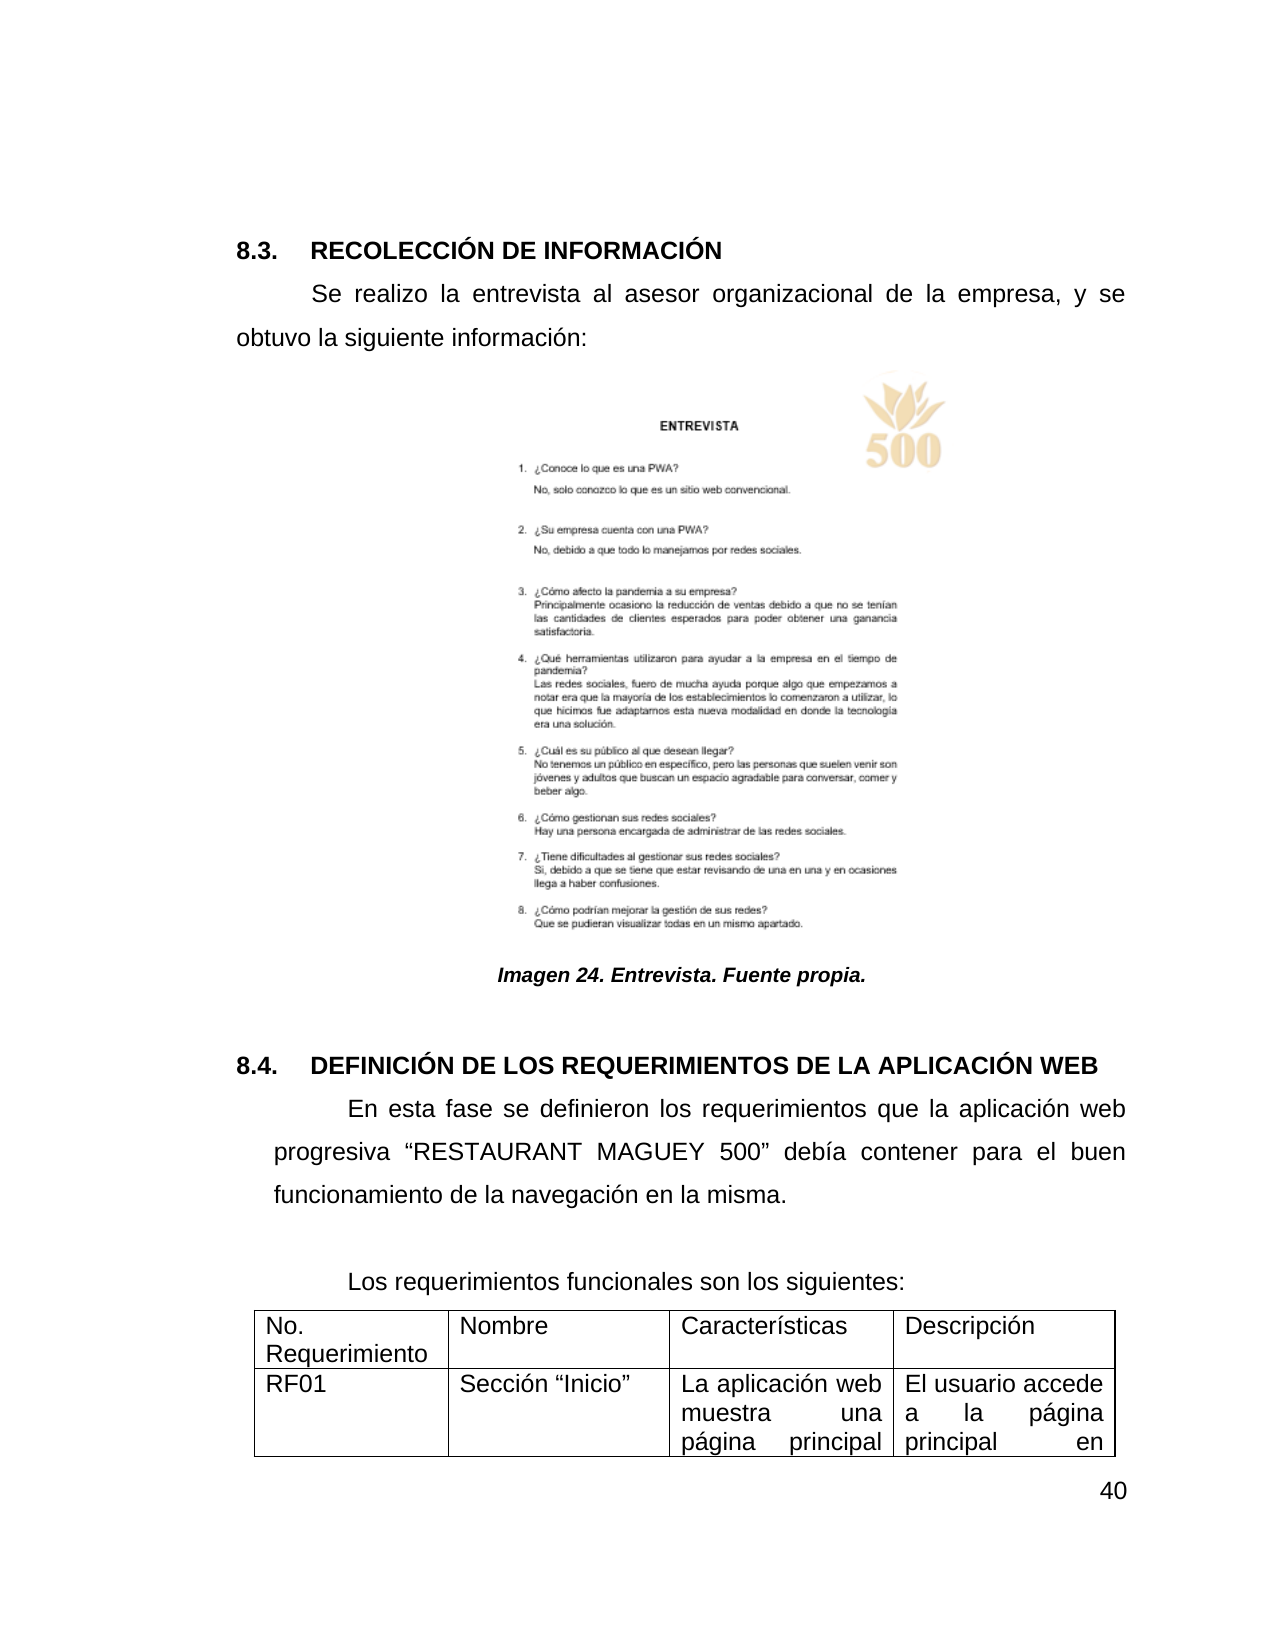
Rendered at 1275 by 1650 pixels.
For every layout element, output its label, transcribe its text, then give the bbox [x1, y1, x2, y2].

table_header Características [670, 1311, 893, 1368]
text Los requerimientos funcionales son los siguientes: [273, 1267, 1127, 1295]
text En esta fase se definieron los requerimientos que la aplicación web progresiva “RESTAURANT MAGUEY 500” debía contener para el buen funcionamiento de la navegación en la misma. [273, 1094, 1127, 1209]
table_cell Sección “Inicio” [449, 1369, 669, 1456]
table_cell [894, 1369, 1114, 1456]
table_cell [670, 1369, 893, 1456]
table_header No. Requerimiento [255, 1311, 448, 1368]
table_header Nombre [449, 1311, 669, 1368]
table_cell RF01 [255, 1369, 448, 1456]
text DefiniCIón de los requerimientos de la aplicación web [236, 1051, 1127, 1080]
text Recolección de información [236, 236, 1127, 265]
text Se realizo la entrevista al asesor organizacional de la empresa, y se obtuvo la siguiente información: [236, 279, 1127, 351]
picture [509, 365, 966, 949]
table_header Descripción [894, 1311, 1114, 1368]
